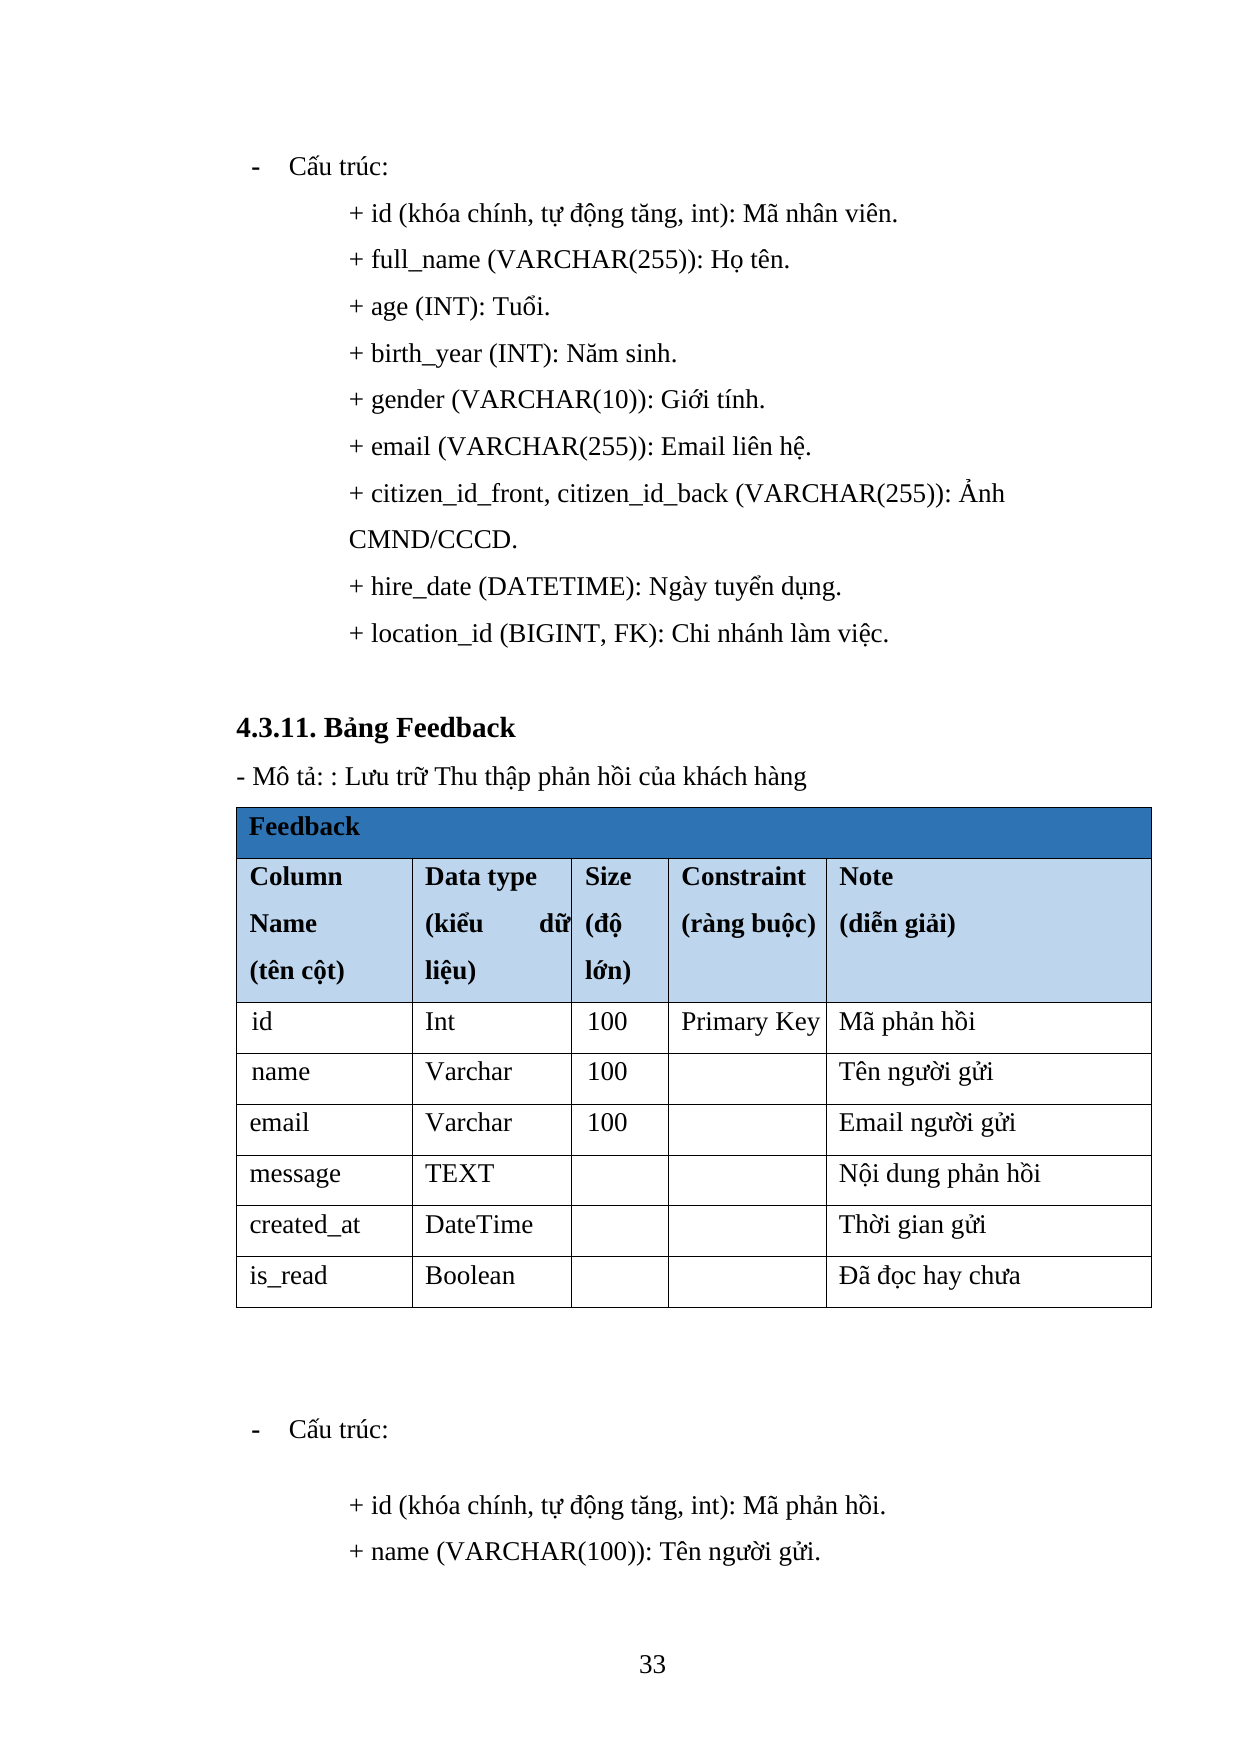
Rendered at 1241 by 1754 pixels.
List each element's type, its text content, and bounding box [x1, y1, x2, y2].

table_cell [669, 1206, 826, 1256]
list + email (VARCHAR(255)): Email liên hệ. [349, 430, 1069, 461]
table_cell Note (diễn giải) [827, 859, 1151, 1002]
list Cấu trúc: [251, 1413, 1069, 1444]
list + id (khóa chính, tự động tăng, int): Mã phản hồi. [349, 1489, 1069, 1520]
table_cell [669, 1054, 826, 1104]
table_cell Constraint (ràng buộc) [669, 859, 826, 1002]
table_cell Tên người gửi [827, 1054, 1151, 1104]
table_cell created_at [237, 1206, 412, 1256]
table_cell name [237, 1054, 412, 1104]
table_cell Primary Key [669, 1003, 826, 1053]
table_cell 100 [572, 1105, 668, 1154]
table_cell Email người gửi [827, 1105, 1151, 1154]
table_cell 100 [572, 1003, 668, 1053]
table_cell Int [413, 1003, 571, 1053]
text - Mô tả: : Lưu trữ Thu thập phản hồi của khách hàng [236, 760, 1069, 791]
list + citizen_id_front, citizen_id_back (VARCHAR(255)): Ảnh CMND/CCCD. [349, 477, 1069, 554]
table_cell Mã phản hồi [827, 1003, 1151, 1053]
table_cell email [237, 1105, 412, 1154]
table_cell Data type (kiểu dữ liệu) [413, 859, 571, 1002]
table_cell Thời gian gửi [827, 1206, 1151, 1256]
table_cell [669, 1156, 826, 1205]
list + gender (VARCHAR(10)): Giới tính. [349, 383, 1069, 414]
table_cell [669, 1257, 826, 1307]
table_cell id [237, 1003, 412, 1053]
subtitle 4.3.11. Bảng Feedback [236, 710, 1069, 743]
table_cell message [237, 1156, 412, 1205]
table_cell Nội dung phản hồi [827, 1156, 1151, 1205]
list Cấu trúc: [251, 150, 1069, 181]
table_cell is_read [237, 1257, 412, 1307]
table_header Feedback [237, 808, 1151, 858]
table_cell DateTime [413, 1206, 571, 1256]
table_cell [572, 1257, 668, 1307]
list + name (VARCHAR(100)): Tên người gửi. [349, 1536, 1069, 1567]
table_cell 100 [572, 1054, 668, 1104]
table_cell Column Name (tên cột) [237, 859, 412, 1002]
list + age (INT): Tuổi. [349, 290, 1069, 321]
list + hire_date (DATETIME): Ngày tuyển dụng. [349, 570, 1069, 601]
table_cell Đã đọc hay chưa [827, 1257, 1151, 1307]
table_cell [572, 1206, 668, 1256]
table_cell Size (độ lớn) [572, 859, 668, 1002]
table_cell Boolean [413, 1257, 571, 1307]
table_cell Varchar [413, 1105, 571, 1154]
table_cell [669, 1105, 826, 1154]
table_cell [572, 1156, 668, 1205]
list + location_id (BIGINT, FK): Chi nhánh làm việc. [349, 617, 1069, 648]
table_cell TEXT [413, 1156, 571, 1205]
list + birth_year (INT): Năm sinh. [349, 337, 1069, 368]
list + full_name (VARCHAR(255)): Họ tên. [349, 243, 1069, 274]
table_cell Varchar [413, 1054, 571, 1104]
list + id (khóa chính, tự động tăng, int): Mã nhân viên. [349, 197, 1069, 228]
